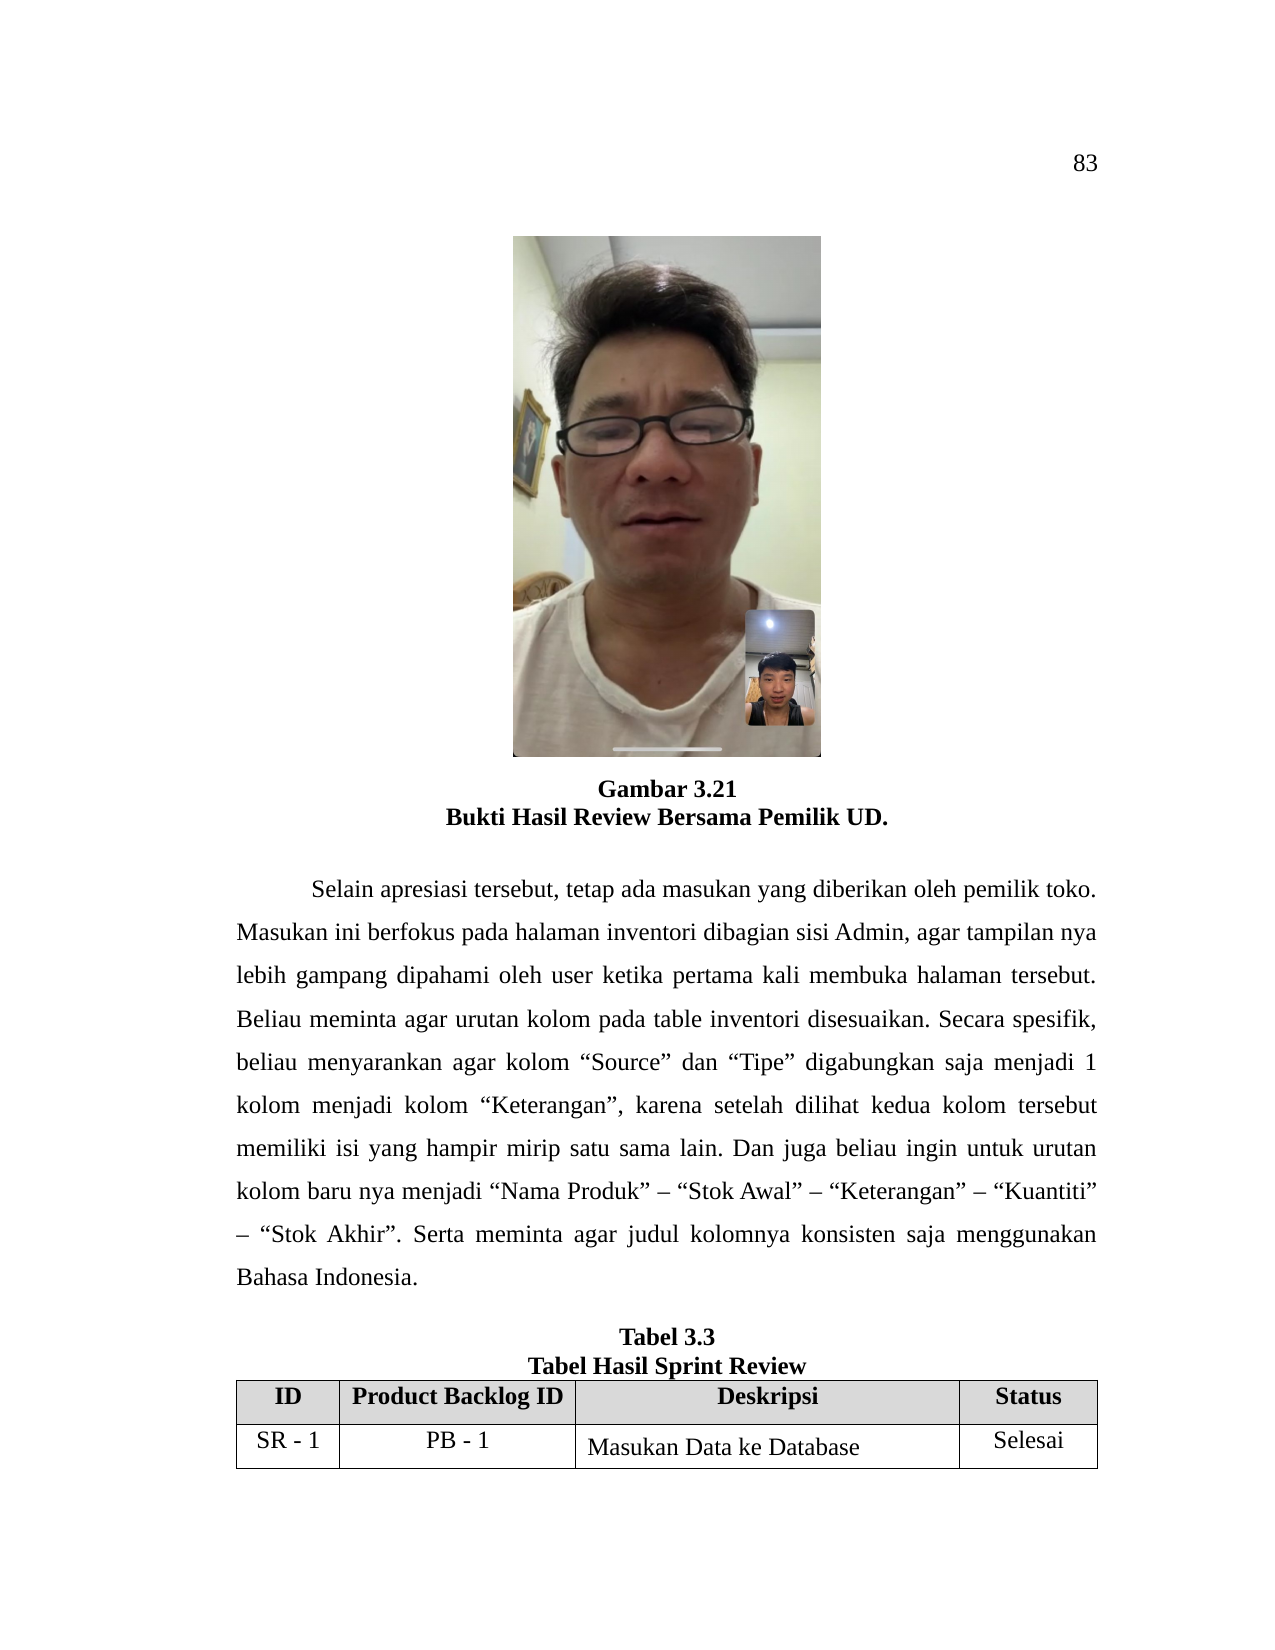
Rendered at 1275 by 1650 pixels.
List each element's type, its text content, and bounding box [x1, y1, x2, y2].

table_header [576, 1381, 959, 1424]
text Selain apresiasi tersebut, tetap ada masukan yang diberikan oleh pemilik toko. Masukan ini berfokus pada halaman inventori dibagian sisi Admin, agar tampilan nya lebih gampang dipahami oleh user ketika pertama kali membuka halaman tersebut. Beliau meminta agar urutan kolom pada table inventori disesuaikan. Secara spesifik, beliau menyarankan agar kolom “Source” dan “Tipe” digabungkan saja menjadi 1 kolom menjadi kolom “Keterangan”, karena setelah dilihat kedua kolom tersebut memiliki isi yang hampir mirip satu sama lain. Dan juga beliau ingin untuk urutan kolom baru nya menjadi “Nama Produk” – “Stok Awal” – “Keterangan” – “Kuantiti” – “Stok Akhir”. Serta meminta agar judul kolomnya konsisten saja menggunakan Bahasa Indonesia. [236, 874, 1098, 1291]
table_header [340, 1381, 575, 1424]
text Tabel 3.3 [236, 1322, 1098, 1351]
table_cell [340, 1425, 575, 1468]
text Bukti Hasil Review Bersama Pemilik UD. [236, 802, 1098, 831]
picture [513, 236, 821, 757]
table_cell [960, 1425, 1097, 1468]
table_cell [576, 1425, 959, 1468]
text Gambar 3.21 [236, 774, 1098, 802]
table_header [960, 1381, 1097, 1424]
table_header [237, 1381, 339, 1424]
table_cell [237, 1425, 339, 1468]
text Tabel Hasil Sprint Review [236, 1351, 1098, 1380]
